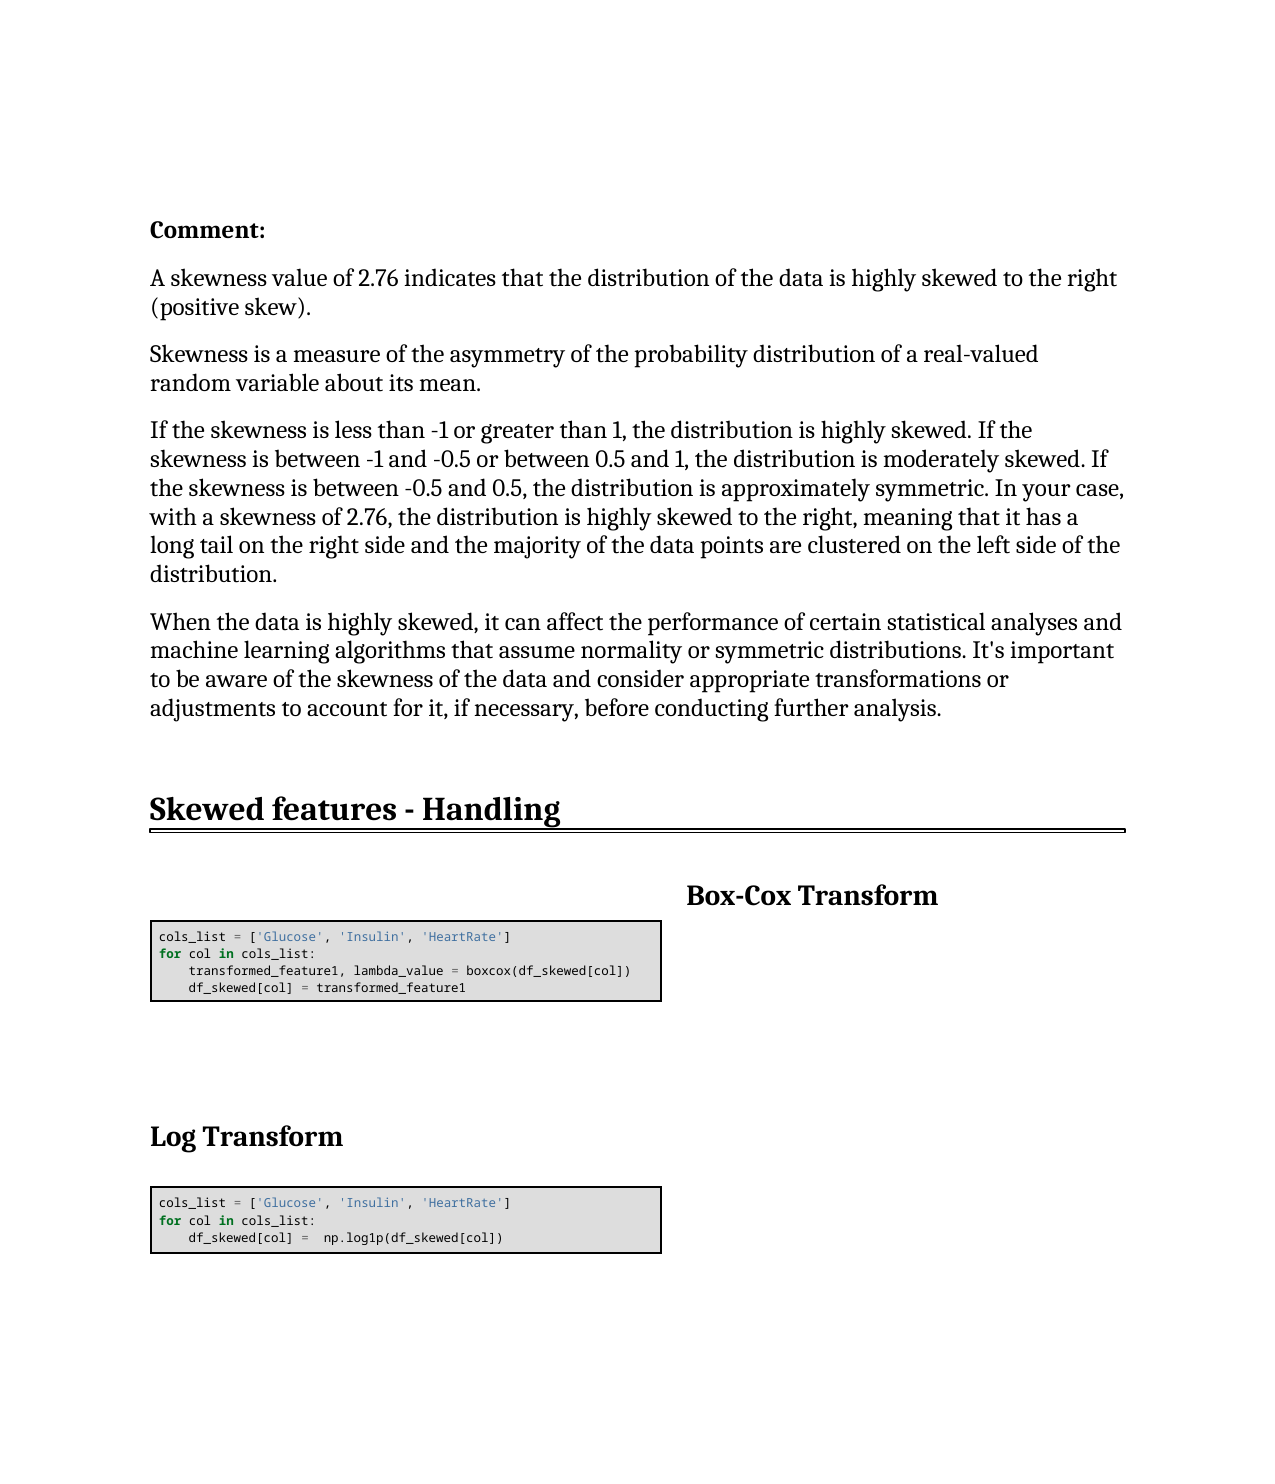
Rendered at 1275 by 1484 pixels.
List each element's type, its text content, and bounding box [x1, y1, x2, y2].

subtitle Box-Cox Transform [150, 879, 1125, 912]
text Comment: [150, 216, 1125, 245]
subtitle Skewed features - Handling [150, 791, 1125, 828]
subtitle Log Transform [150, 1120, 1125, 1154]
text Skewness is a measure of the asymmetry of the probability distribution of a real-valued random variable about its mean. [150, 340, 1125, 397]
text If the skewness is less than -1 or greater than 1, the distribution is highly skewed. If the skewness is between -1 and -0.5 or between 0.5 and 1, the distribution is moderately skewed. If the skewness is between -0.5 and 0.5, the distribution is approximately symmetric. In your case, with a skewness of 2.76, the distribution is highly skewed to the right, meaning that it has a long tail on the right side and the majority of the data points are clustered on the left side of the distribution. [150, 416, 1125, 589]
text When the data is highly skewed, it can affect the performance of certain statistical analyses and machine learning algorithms that assume normality or symmetric distributions. It's important to be aware of the skewness of the data and consider appropriate transformations or adjustments to account for it, if necessary, before conducting further analysis. [150, 607, 1125, 722]
text A skewness value of 2.76 indicates that the distribution of the data is highly skewed to the right (positive skew). [150, 264, 1125, 321]
